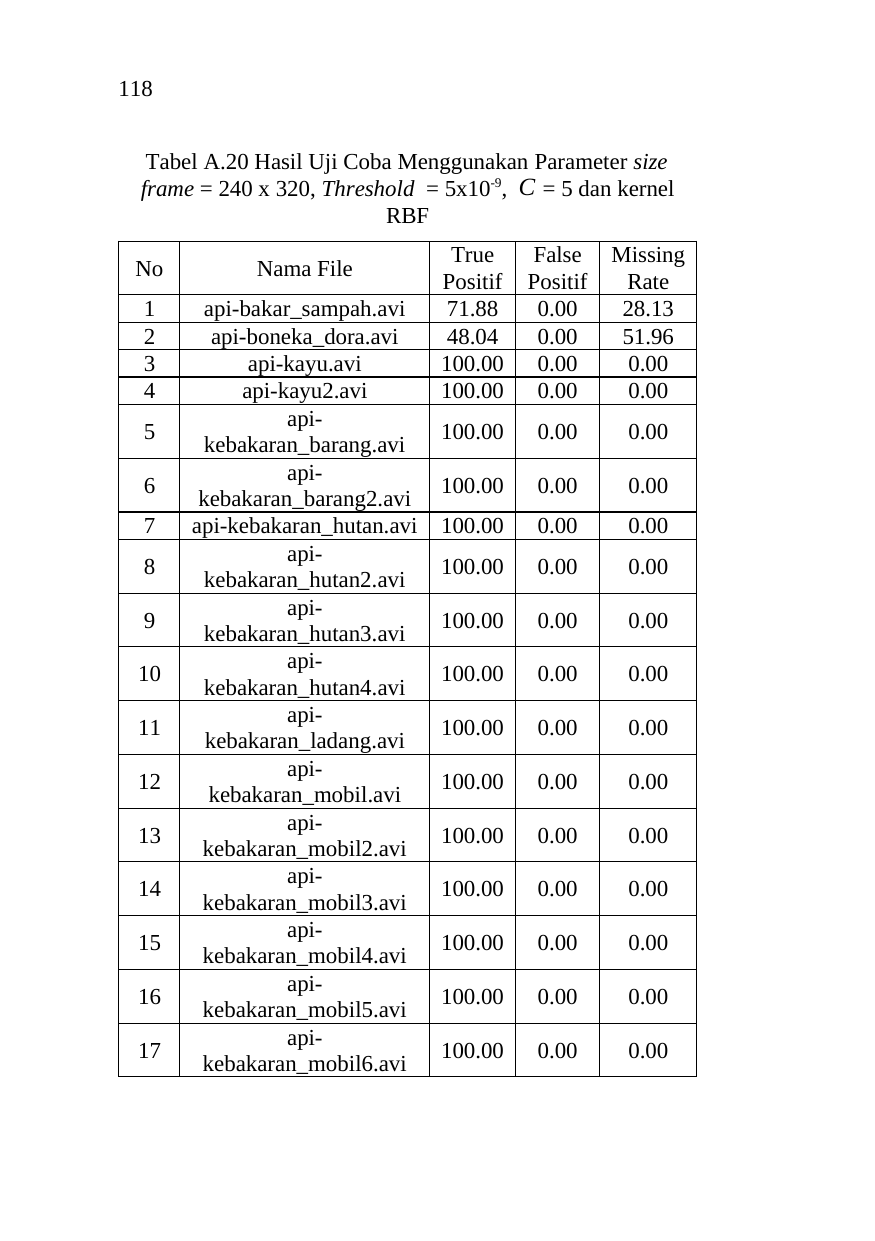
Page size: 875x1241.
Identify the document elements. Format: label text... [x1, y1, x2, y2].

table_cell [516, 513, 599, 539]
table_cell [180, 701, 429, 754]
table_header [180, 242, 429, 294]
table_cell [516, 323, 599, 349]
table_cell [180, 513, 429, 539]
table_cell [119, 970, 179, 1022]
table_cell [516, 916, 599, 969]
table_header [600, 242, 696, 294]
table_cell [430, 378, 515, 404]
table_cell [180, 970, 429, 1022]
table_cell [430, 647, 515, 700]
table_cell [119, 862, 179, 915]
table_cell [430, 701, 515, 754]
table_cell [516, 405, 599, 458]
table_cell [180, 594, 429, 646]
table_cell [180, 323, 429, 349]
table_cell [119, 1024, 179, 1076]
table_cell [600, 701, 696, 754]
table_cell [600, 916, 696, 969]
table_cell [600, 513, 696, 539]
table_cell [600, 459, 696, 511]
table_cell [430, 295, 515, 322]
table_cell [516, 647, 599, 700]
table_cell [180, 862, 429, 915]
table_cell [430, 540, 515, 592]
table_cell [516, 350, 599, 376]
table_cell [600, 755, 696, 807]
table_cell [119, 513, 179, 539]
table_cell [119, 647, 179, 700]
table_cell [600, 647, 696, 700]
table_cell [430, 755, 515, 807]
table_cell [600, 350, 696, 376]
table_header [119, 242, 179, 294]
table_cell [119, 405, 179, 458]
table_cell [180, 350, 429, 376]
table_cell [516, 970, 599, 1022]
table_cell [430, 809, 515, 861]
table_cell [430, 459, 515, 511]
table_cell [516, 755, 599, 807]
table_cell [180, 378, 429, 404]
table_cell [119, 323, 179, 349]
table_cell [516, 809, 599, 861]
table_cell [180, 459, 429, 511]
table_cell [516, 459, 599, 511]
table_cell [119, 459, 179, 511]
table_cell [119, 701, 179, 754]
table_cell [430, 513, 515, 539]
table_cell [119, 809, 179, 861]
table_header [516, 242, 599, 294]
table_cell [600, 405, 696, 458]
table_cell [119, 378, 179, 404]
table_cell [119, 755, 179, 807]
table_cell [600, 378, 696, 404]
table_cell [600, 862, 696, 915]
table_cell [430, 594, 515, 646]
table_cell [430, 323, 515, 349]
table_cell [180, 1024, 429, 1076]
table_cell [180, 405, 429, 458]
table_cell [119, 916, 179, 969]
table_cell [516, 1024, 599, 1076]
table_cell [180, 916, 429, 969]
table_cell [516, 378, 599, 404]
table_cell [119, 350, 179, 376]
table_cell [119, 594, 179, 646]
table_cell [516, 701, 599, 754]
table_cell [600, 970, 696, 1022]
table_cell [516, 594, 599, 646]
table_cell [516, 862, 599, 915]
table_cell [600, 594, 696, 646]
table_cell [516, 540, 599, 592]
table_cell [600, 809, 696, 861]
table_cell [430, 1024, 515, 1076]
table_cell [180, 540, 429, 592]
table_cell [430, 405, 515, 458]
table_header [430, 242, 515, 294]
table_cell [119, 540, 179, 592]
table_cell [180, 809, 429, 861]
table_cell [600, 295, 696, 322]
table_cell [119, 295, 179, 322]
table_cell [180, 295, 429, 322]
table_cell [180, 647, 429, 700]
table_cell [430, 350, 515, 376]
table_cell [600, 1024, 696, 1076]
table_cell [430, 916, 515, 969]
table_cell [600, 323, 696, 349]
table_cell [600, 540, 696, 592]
text Tabel A.20 Hasil Uji Coba Menggunakan Parameter size frame = 240 x 320, Threshold = 5x10-9, = 5 dan kernel RBF [118, 148, 697, 228]
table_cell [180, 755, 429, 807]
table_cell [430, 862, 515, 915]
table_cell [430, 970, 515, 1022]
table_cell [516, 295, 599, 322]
